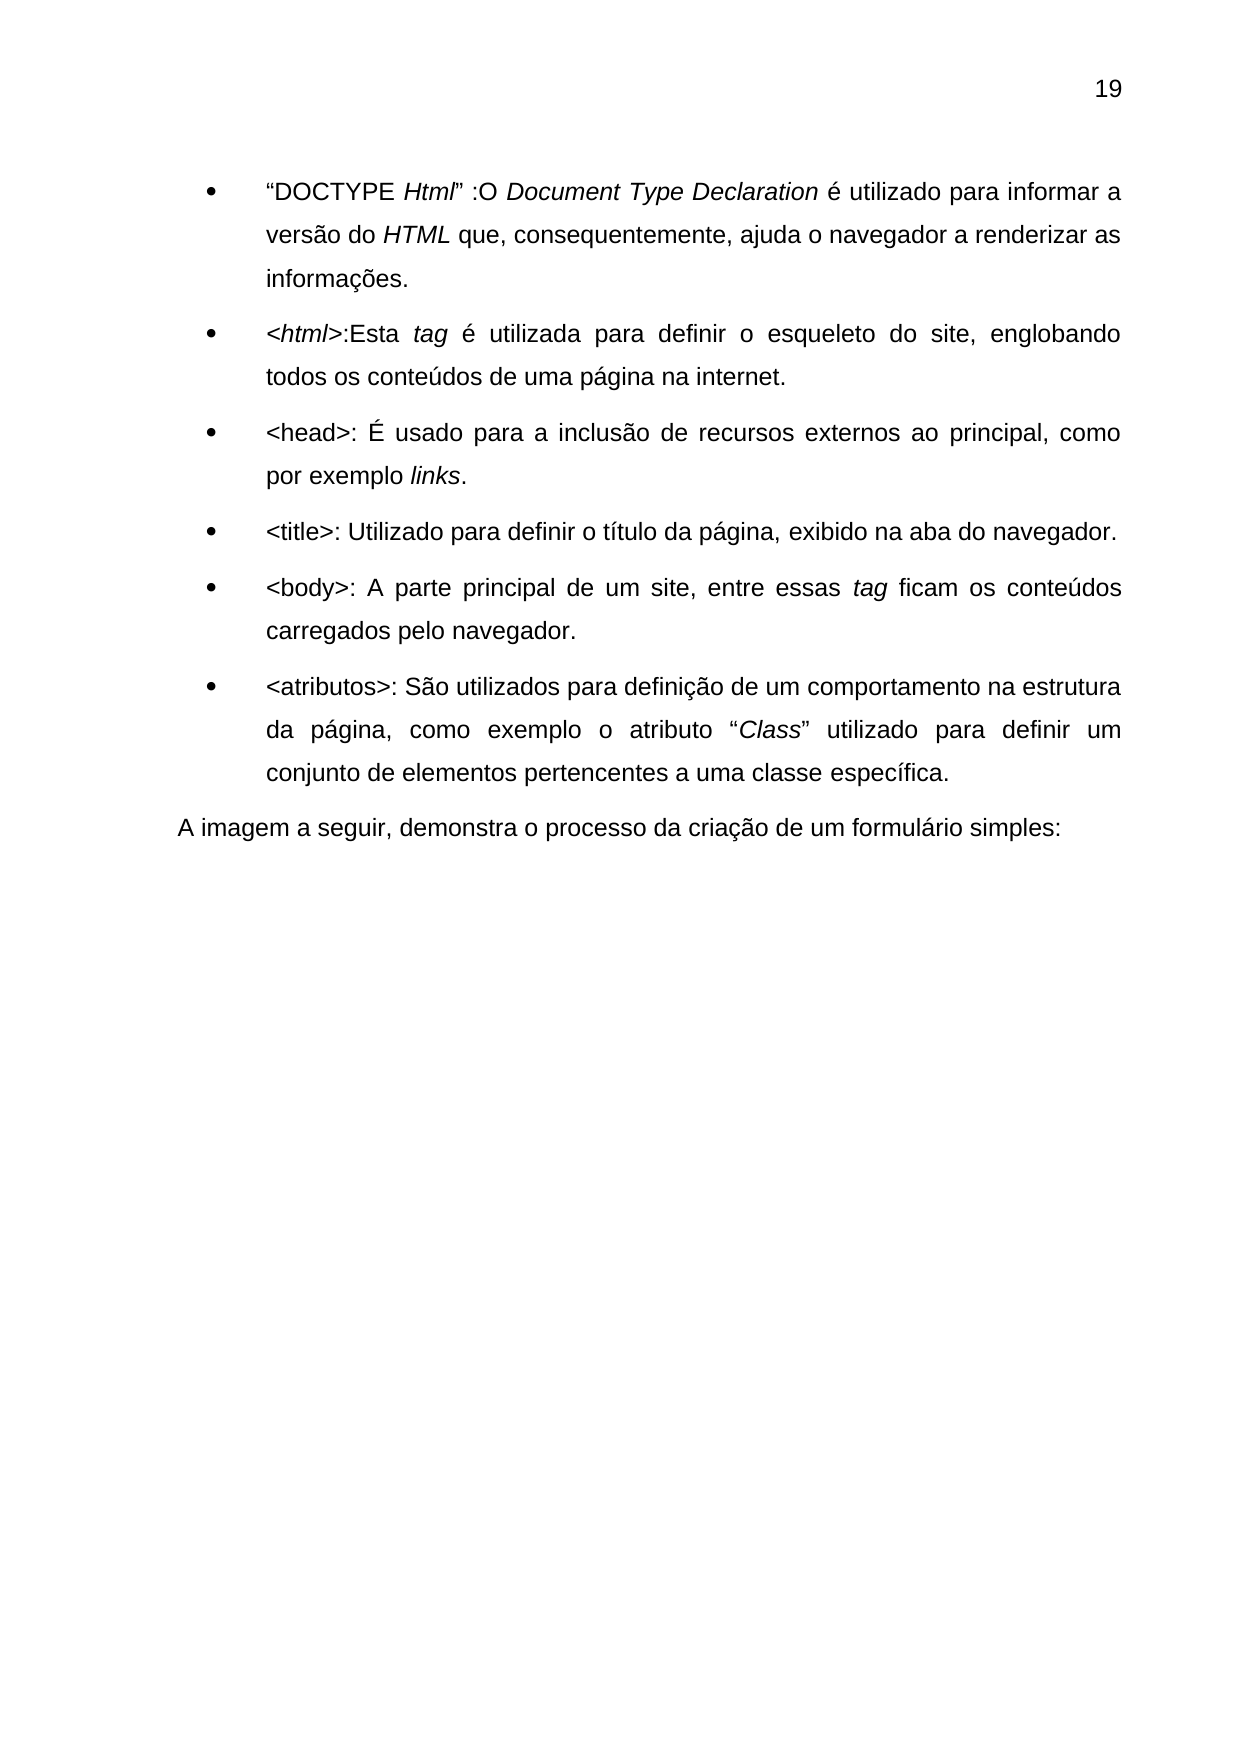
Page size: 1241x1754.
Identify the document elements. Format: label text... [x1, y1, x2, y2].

list <title>: Utilizado para definir o título da página, exibido na aba do navegador. [207, 517, 1122, 546]
list <atributos>: São utilizados para definição de um comportamento na estrutura da página, como exemplo o atributo “Class” utilizado para definir um conjunto de elementos pertencentes a uma classe específica. [207, 671, 1122, 787]
list <body>: A parte principal de um site, entre essas tag ficam os conteúdos carregados pelo navegador. [207, 573, 1122, 644]
list “DOCTYPE Html” :O Document Type Declaration é utilizado para informar a versão do HTML que, consequentemente, ajuda o navegador a renderizar as informações. [207, 177, 1122, 292]
text A imagem a seguir, demonstra o processo da criação de um formulário simples: [177, 813, 1122, 842]
list <html>:Esta tag é utilizada para definir o esqueleto do site, englobando todos os conteúdos de uma página na internet. [207, 319, 1122, 391]
list <head>: É usado para a inclusão de recursos externos ao principal, como por exemplo links. [207, 418, 1122, 490]
